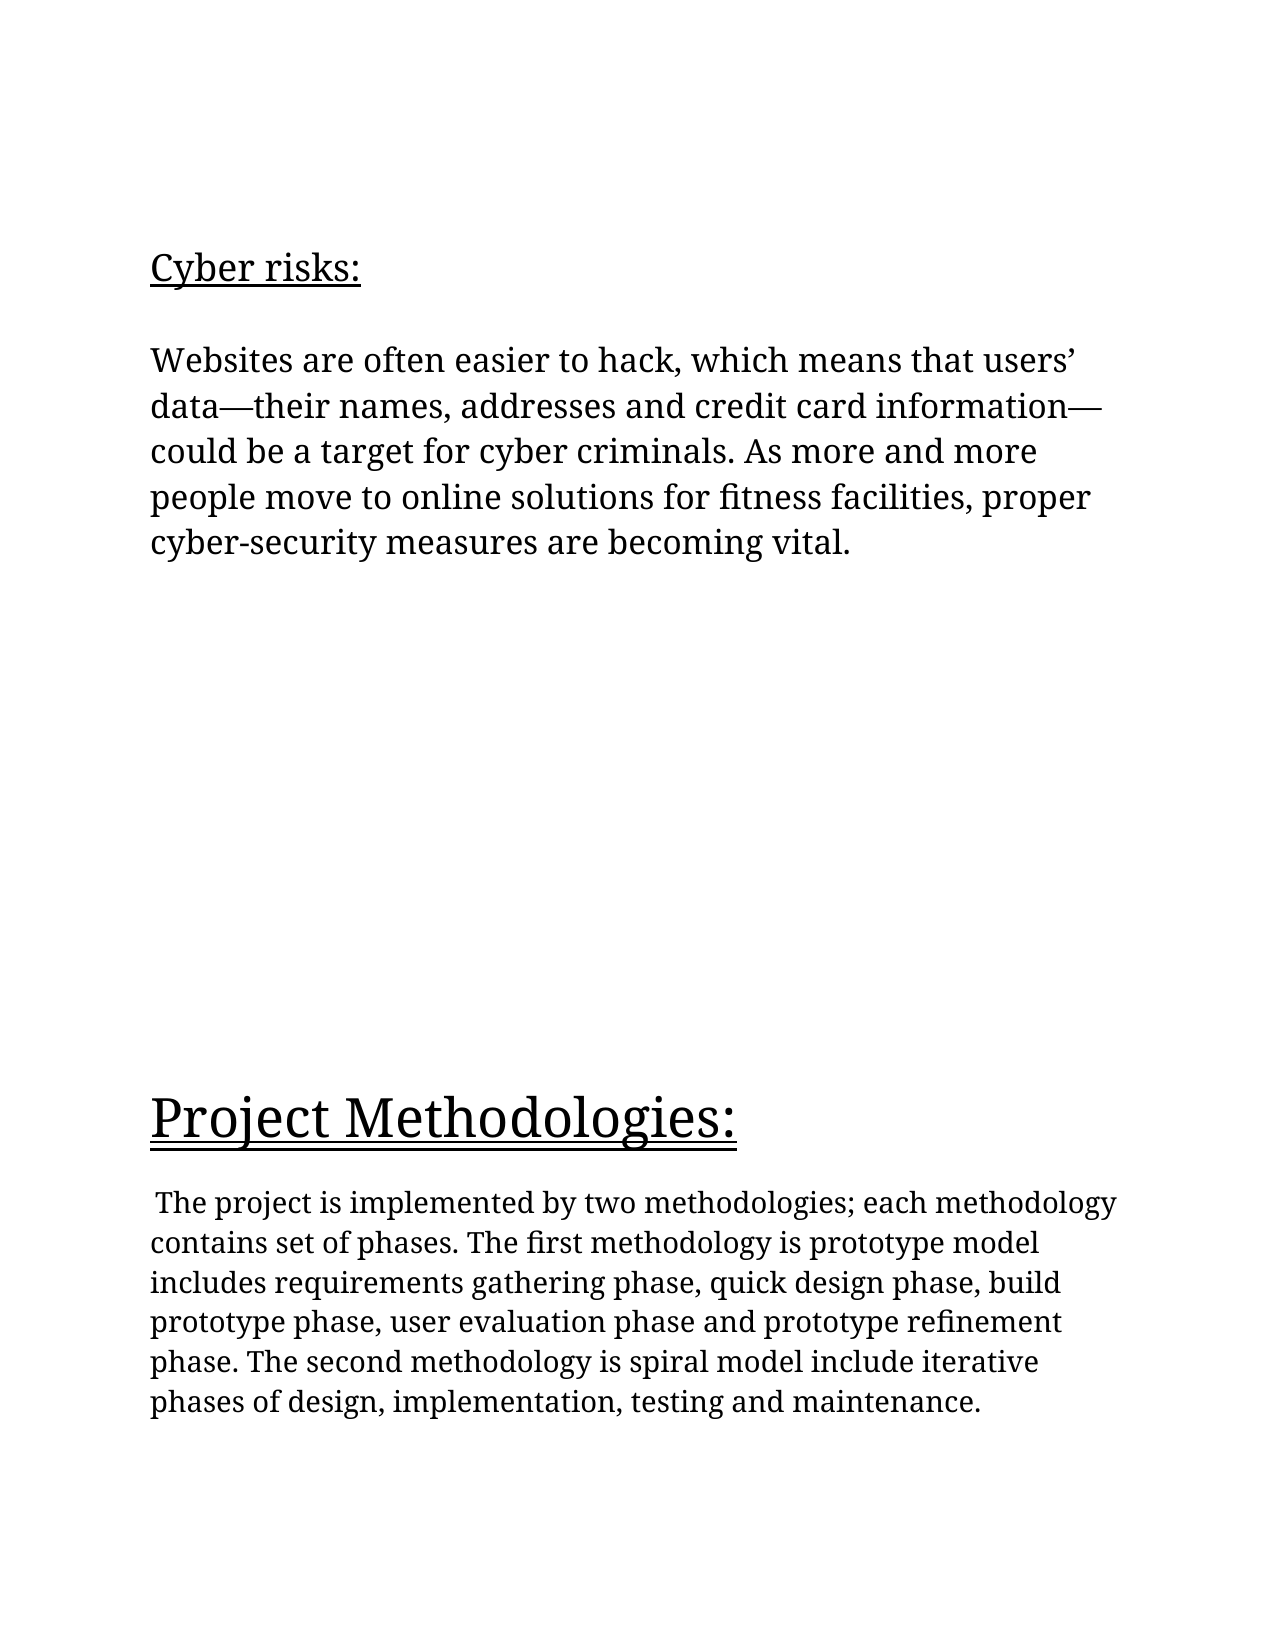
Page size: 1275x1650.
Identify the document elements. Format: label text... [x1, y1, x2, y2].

text The project is implemented by two methodologies; each methodology contains set of phases. The first methodology is prototype model includes requirements gathering phase, quick design phase, build prototype phase, user evaluation phase and prototype refinement phase. The second methodology is spiral model include iterative phases of design, implementation, testing and maintenance. [150, 1183, 1125, 1421]
text Websites are often easier to hack, which means that users’ data—their names, addresses and credit card information—could be a target for cyber criminals. As more and more people move to online solutions for fitness facilities, proper cyber-security measures are becoming vital. [150, 337, 1125, 564]
text Cyber risks: [150, 241, 1125, 292]
text Project Methodologies: [150, 1080, 1125, 1153]
